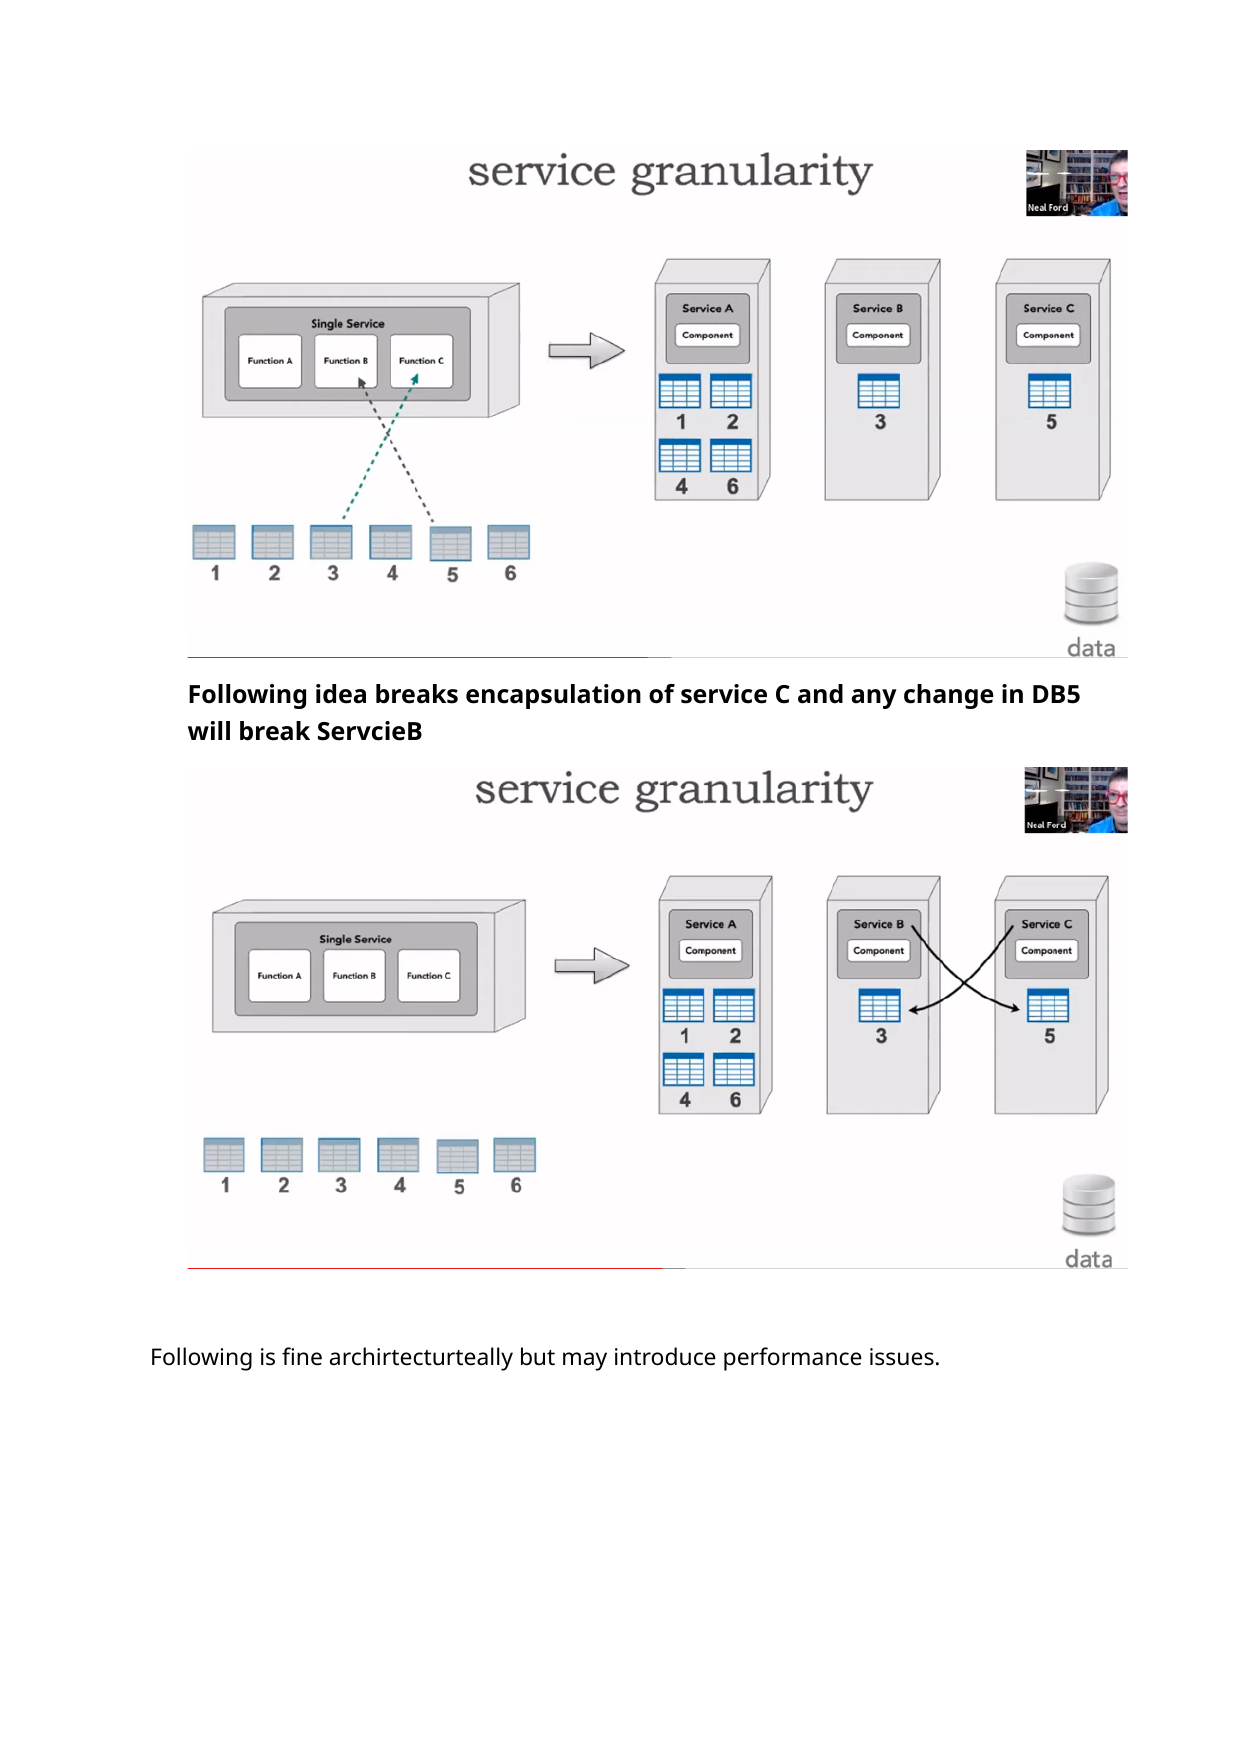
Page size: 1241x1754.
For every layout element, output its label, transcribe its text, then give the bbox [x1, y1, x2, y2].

text Following is fine archirtecturteally but may introduce performance issues. [150, 1341, 1090, 1372]
text Following idea breaks encapsulation of service C and any change in DB5 will break ServcieB [187, 677, 1090, 748]
picture [187, 767, 1128, 1269]
picture [187, 150, 1128, 658]
